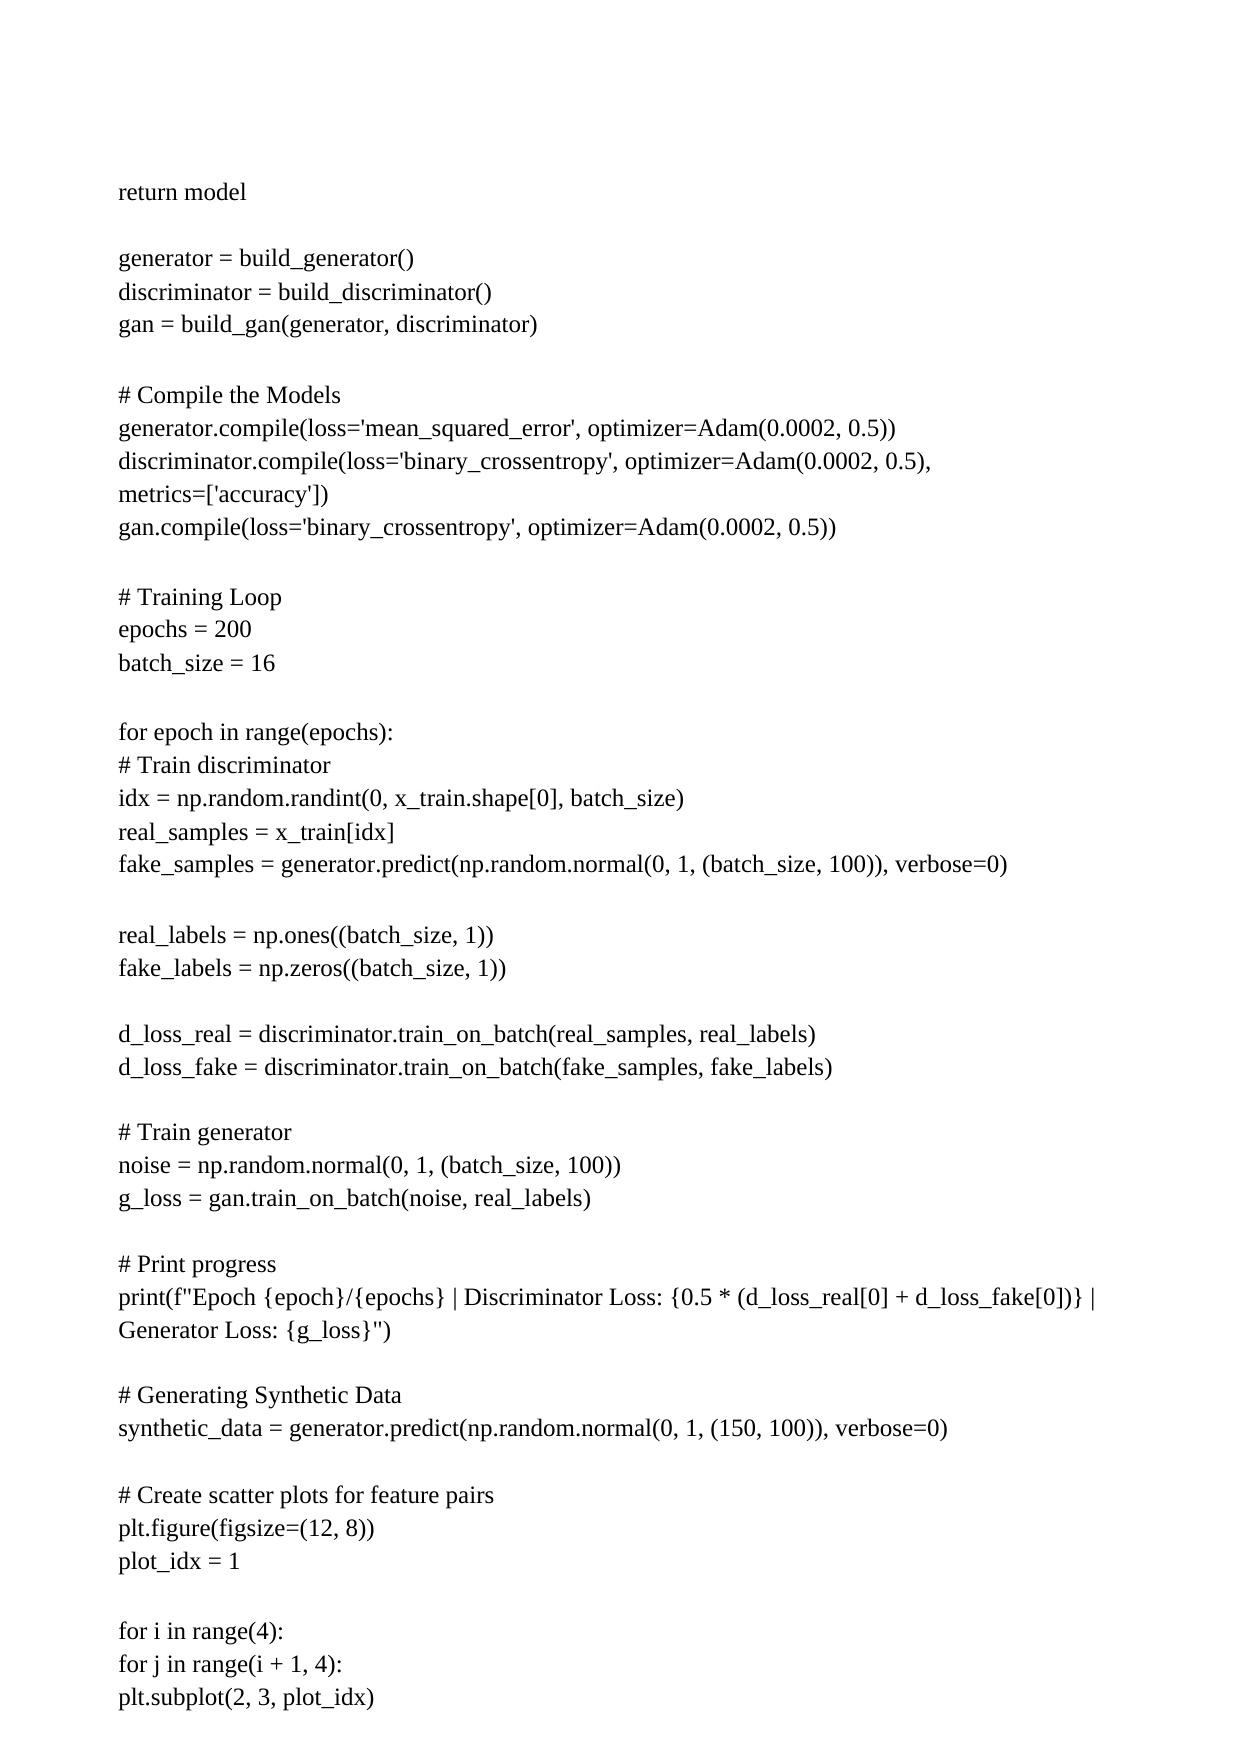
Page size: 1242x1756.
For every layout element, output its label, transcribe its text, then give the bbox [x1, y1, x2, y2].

text gan.compile(loss='binary_crossentropy', optimizer=Adam(0.0002, 0.5)) [118, 512, 1212, 541]
text for j in range(i + 1, 4): plt.subplot(2, 3, plot_idx) [118, 1649, 376, 1711]
text for i in range(4): [118, 1616, 1212, 1645]
text real_labels = np.ones((batch_size, 1)) fake_labels = np.zeros((batch_size, 1)) [118, 920, 581, 982]
text plot_idx = 1 [118, 1546, 1212, 1574]
text d_loss_real = discriminator.train_on_batch(real_samples, real_labels) d_loss_fake = discriminator.train_on_batch(fake_samples, fake_labels) [118, 1019, 881, 1081]
text # Print progress [118, 1249, 1212, 1278]
text generator = build_generator() discriminator = build_discriminator() [118, 243, 509, 305]
text # Create scatter plots for feature pairs plt.figure(figsize=(12, 8)) [118, 1480, 678, 1542]
text idx = np.random.randint(0, x_train.shape[0], batch_size) real_samples = x_train[idx] [118, 783, 729, 845]
text print(f"Epoch {epoch}/{epochs} | Discriminator Loss: {0.5 * (d_loss_real[0] + d_loss_fake[0])} | Generator Loss: {g_loss}") [118, 1282, 1131, 1344]
text synthetic_data = generator.predict(np.random.normal(0, 1, (150, 100)), verbose=0) [118, 1413, 1212, 1442]
text discriminator.compile(loss='binary_crossentropy', optimizer=Adam(0.0002, 0.5), metrics=['accuracy']) [118, 446, 1065, 508]
text batch_size = 16 [118, 648, 1212, 676]
text # Generating Synthetic Data [118, 1381, 1212, 1409]
text # Compile the Models [118, 380, 1212, 409]
text gan = build_gan(generator, discriminator) [118, 309, 1212, 338]
text generator.compile(loss='mean_squared_error', optimizer=Adam(0.0002, 0.5)) [118, 413, 1212, 442]
text # Training Loop epochs = 200 [118, 582, 346, 643]
text noise = np.random.normal(0, 1, (batch_size, 100)) g_loss = gan.train_on_batch(noise, real_labels) [118, 1150, 678, 1212]
text # Train generator [118, 1117, 1212, 1146]
text return model [118, 177, 1212, 206]
text fake_samples = generator.predict(np.random.normal(0, 1, (batch_size, 100)), verbose=0) [118, 849, 1212, 878]
text for epoch in range(epochs): [118, 717, 1212, 746]
text # Train discriminator [118, 750, 1212, 779]
